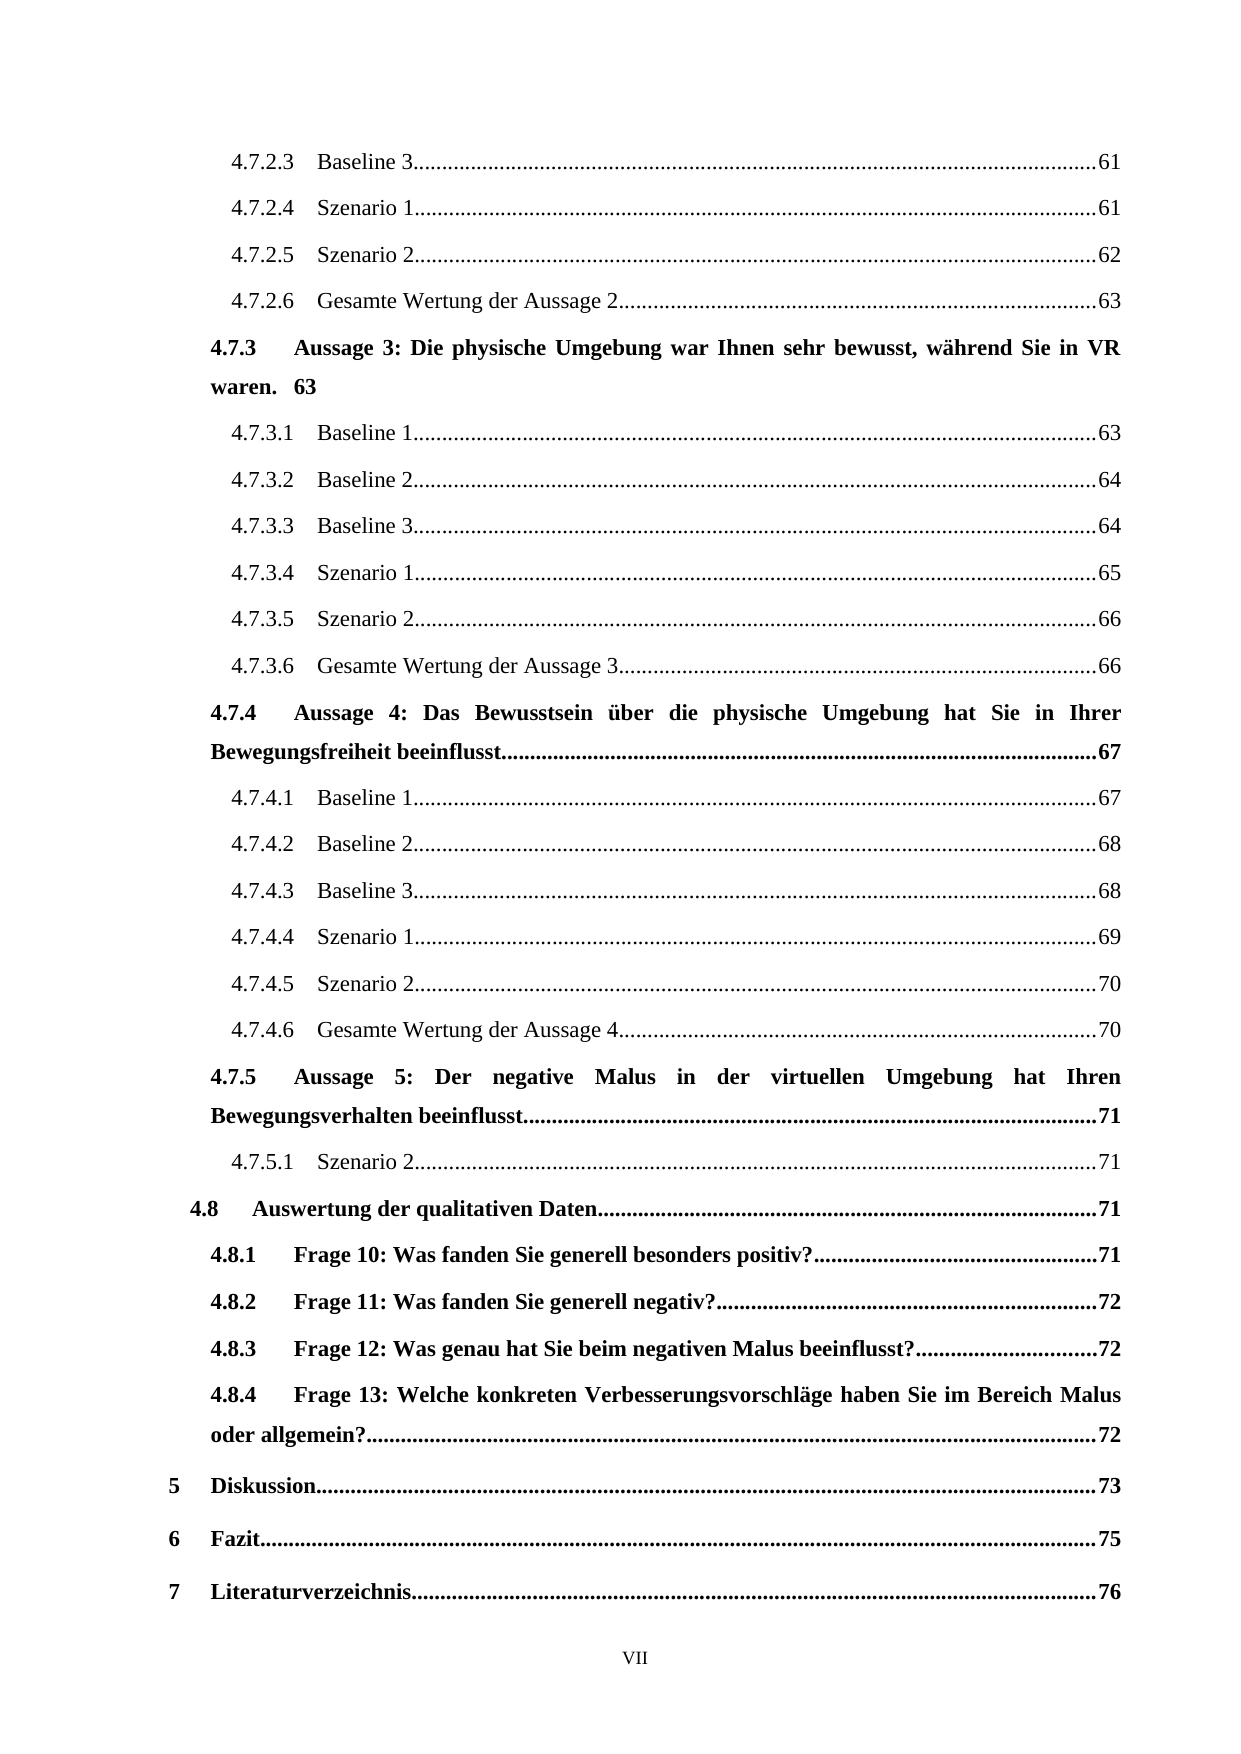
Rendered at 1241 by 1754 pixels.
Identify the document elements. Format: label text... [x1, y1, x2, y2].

text 4.7.4.6 Gesamte Wertung der Aussage 4 70 [231, 1017, 1122, 1043]
text 4.7.3.6 Gesamte Wertung der Aussage 3 66 [231, 652, 1122, 678]
text 4.7.4.5 Szenario 2 70 [231, 970, 1122, 996]
text 4.8.4 Frage 13: Welche konkreten Verbesserungsvorschläge haben Sie im Bereich Malus oder allgemein? 72 [210, 1381, 1122, 1447]
text 4.7.2.6 Gesamte Wertung der Aussage 2 63 [231, 287, 1122, 314]
text 4.7.2.4 Szenario 1 61 [231, 194, 1122, 221]
text 4.8.3 Frage 12: Was genau hat Sie beim negativen Malus beeinflusst? 72 [210, 1334, 1122, 1361]
text 4.7.3.1 Baseline 1 63 [231, 419, 1122, 446]
text 4.7.4.2 Baseline 2 68 [231, 830, 1122, 857]
text 4.7.4.3 Baseline 3 68 [231, 877, 1122, 903]
text 4.7.4 Aussage 4: Das Bewusstsein über die physische Umgebung hat Sie in Ihrer Bewegungsfreiheit beeinflusst. 67 [210, 698, 1122, 764]
text 4.7.3.3 Baseline 3 64 [231, 512, 1122, 539]
text 7 Literaturverzeichnis 76 [168, 1578, 1122, 1604]
text 4.7.2.3 Baseline 3 61 [231, 148, 1122, 174]
text 4.7.4.4 Szenario 1 69 [231, 923, 1122, 950]
text 4.7.3.4 Szenario 1 65 [231, 559, 1122, 585]
text 4.8 Auswertung der qualitativen Daten 71 [190, 1195, 1122, 1221]
text 4.7.5.1 Szenario 2 71 [231, 1148, 1122, 1175]
text 4.7.3.5 Szenario 2 66 [231, 605, 1122, 632]
text 4.7.2.5 Szenario 2 62 [231, 241, 1122, 267]
text 4.8.1 Frage 10: Was fanden Sie generell besonders positiv? 71 [210, 1241, 1122, 1268]
text 4.7.4.1 Baseline 1 67 [231, 784, 1122, 810]
text 4.7.3 Aussage 3: Die physische Umgebung war Ihnen sehr bewusst, während Sie in VR waren. 63 [210, 334, 1122, 400]
text 5 Diskussion 73 [168, 1473, 1122, 1499]
text 4.7.5 Aussage 5: Der negative Malus in der virtuellen Umgebung hat Ihren Bewegungsverhalten beeinflusst. 71 [210, 1063, 1122, 1129]
text 4.7.3.2 Baseline 2 64 [231, 466, 1122, 492]
text 4.8.2 Frage 11: Was fanden Sie generell negativ? 72 [210, 1288, 1122, 1314]
text 6 Fazit 75 [168, 1525, 1122, 1552]
